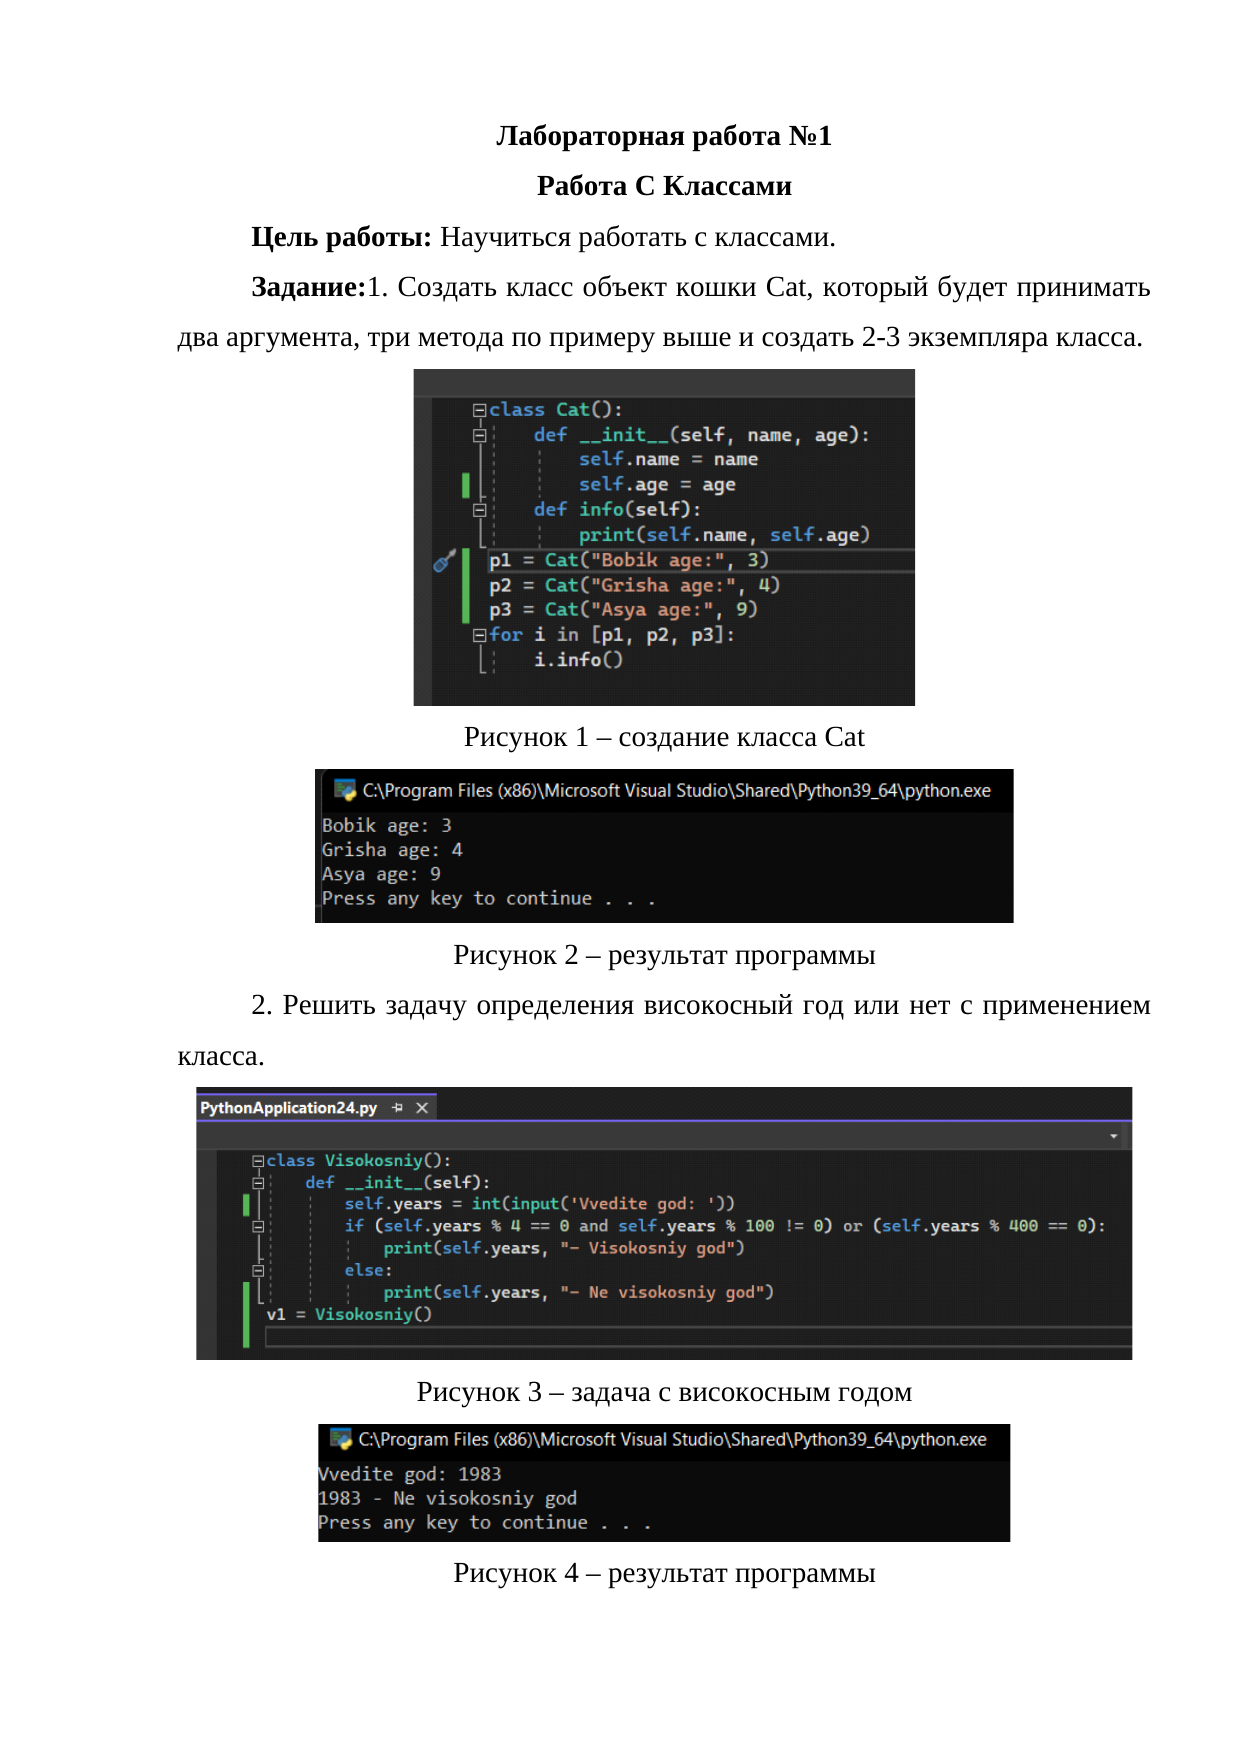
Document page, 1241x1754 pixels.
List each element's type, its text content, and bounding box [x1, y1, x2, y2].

text Рисунок 4 – результат программы [177, 1555, 1152, 1589]
text Задание:1. Создать класс объект кошки Cat, который будет принимать два аргумента, три метода по примеру выше и создать 2-3 экземпляра класса. [177, 269, 1152, 353]
text Работа С Классами [177, 168, 1152, 202]
picture [413, 369, 916, 706]
picture [196, 1087, 1133, 1360]
text Лабораторная работа №1 [177, 118, 1152, 152]
text 2. Решить задачу определения високосный год или нет с применением класса. [177, 987, 1152, 1071]
text Рисунок 1 – создание класса Cat [177, 719, 1152, 753]
text Рисунок 3 – задача с високосным годом [177, 1374, 1152, 1407]
text Цель работы: Научиться работать с классами. [177, 219, 1152, 252]
picture [318, 1424, 1011, 1542]
picture [315, 769, 1014, 923]
text Рисунок 2 – результат программы [177, 937, 1152, 971]
